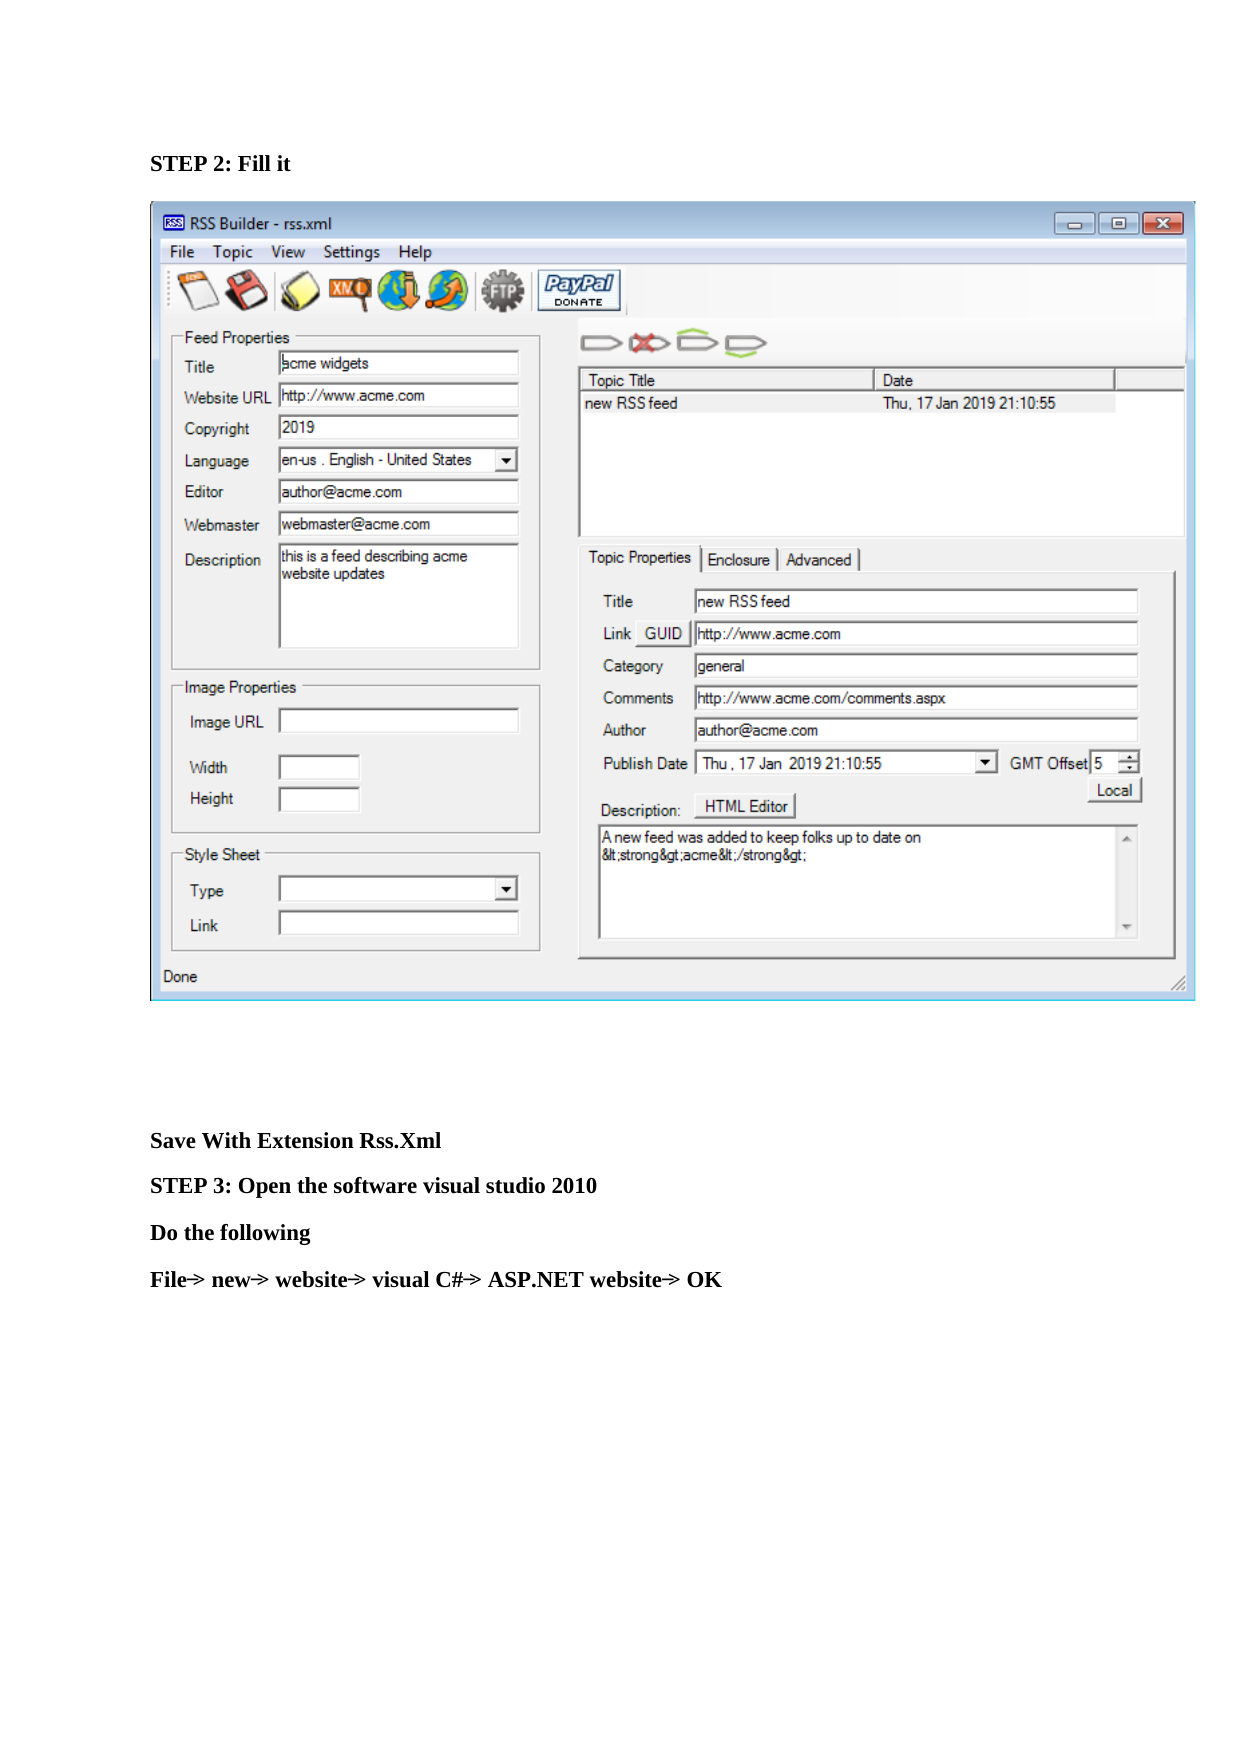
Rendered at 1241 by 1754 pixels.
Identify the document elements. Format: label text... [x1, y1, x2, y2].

picture [150, 201, 1196, 1001]
text STEP 2: Fill it [150, 150, 1090, 176]
text File ̶˃ new ̶˃ website ̶˃ visual C# ̶˃ ASP.NET website ̶˃ OK [150, 1266, 928, 1293]
text Do the following [150, 1219, 1090, 1245]
text Save With Extension Rss.Xml [150, 1127, 1090, 1154]
text STEP 3: Open the software visual studio 2010 [150, 1174, 1067, 1198]
